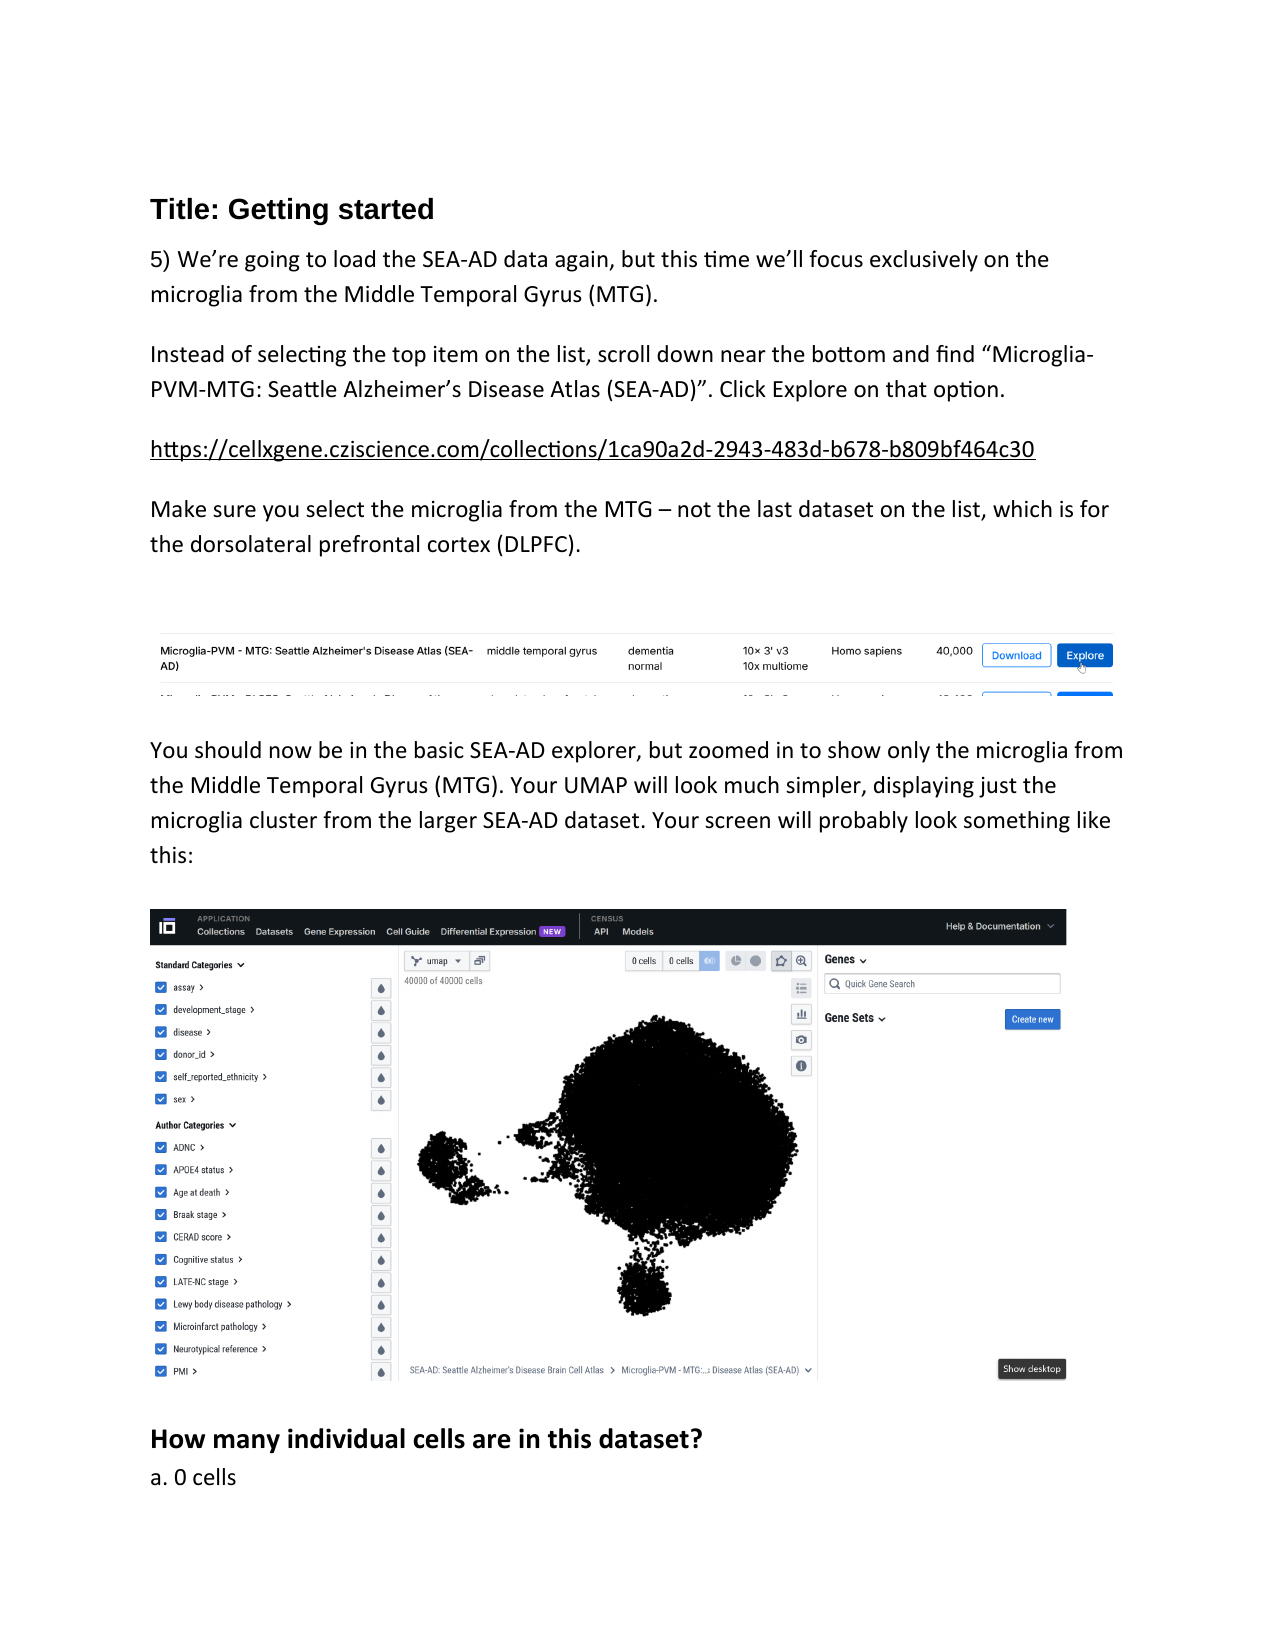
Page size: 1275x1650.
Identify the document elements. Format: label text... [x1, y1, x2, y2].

text a. 0 cells [150, 1461, 1125, 1491]
text 5) We’re going to load the SEA-AD data again, but this time we’ll focus exclusively on the microglia from the Middle Temporal Gyrus (MTG). [150, 243, 1125, 308]
picture [150, 622, 1125, 696]
picture [150, 909, 1067, 1381]
subtitle Title: Getting started [150, 192, 1125, 225]
text Make sure you select the microglia from the MTG – not the last dataset on the list, which is for the dorsolateral prefrontal cortex (DLPFC). [150, 493, 1125, 558]
text How many individual cells are in this dataset? [150, 1420, 1125, 1455]
text Instead of selecting the top item on the list, scroll down near the bottom and find “Microglia-PVM-MTG: Seattle Alzheimer’s Disease Atlas (SEA-AD)”. Click Explore on that option. [150, 338, 1125, 403]
text https://cellxgene.cziscience.com/collections/1ca90a2d-2943-483d-b678-b809bf464c30 [150, 433, 1125, 463]
text You should now be in the basic SEA-AD explorer, but zoomed in to show only the microglia from the Middle Temporal Gyrus (MTG). Your UMAP will look much simpler, displaying just the microglia cluster from the larger SEA-AD dataset. Your screen will probably look something like this: [150, 734, 1125, 870]
